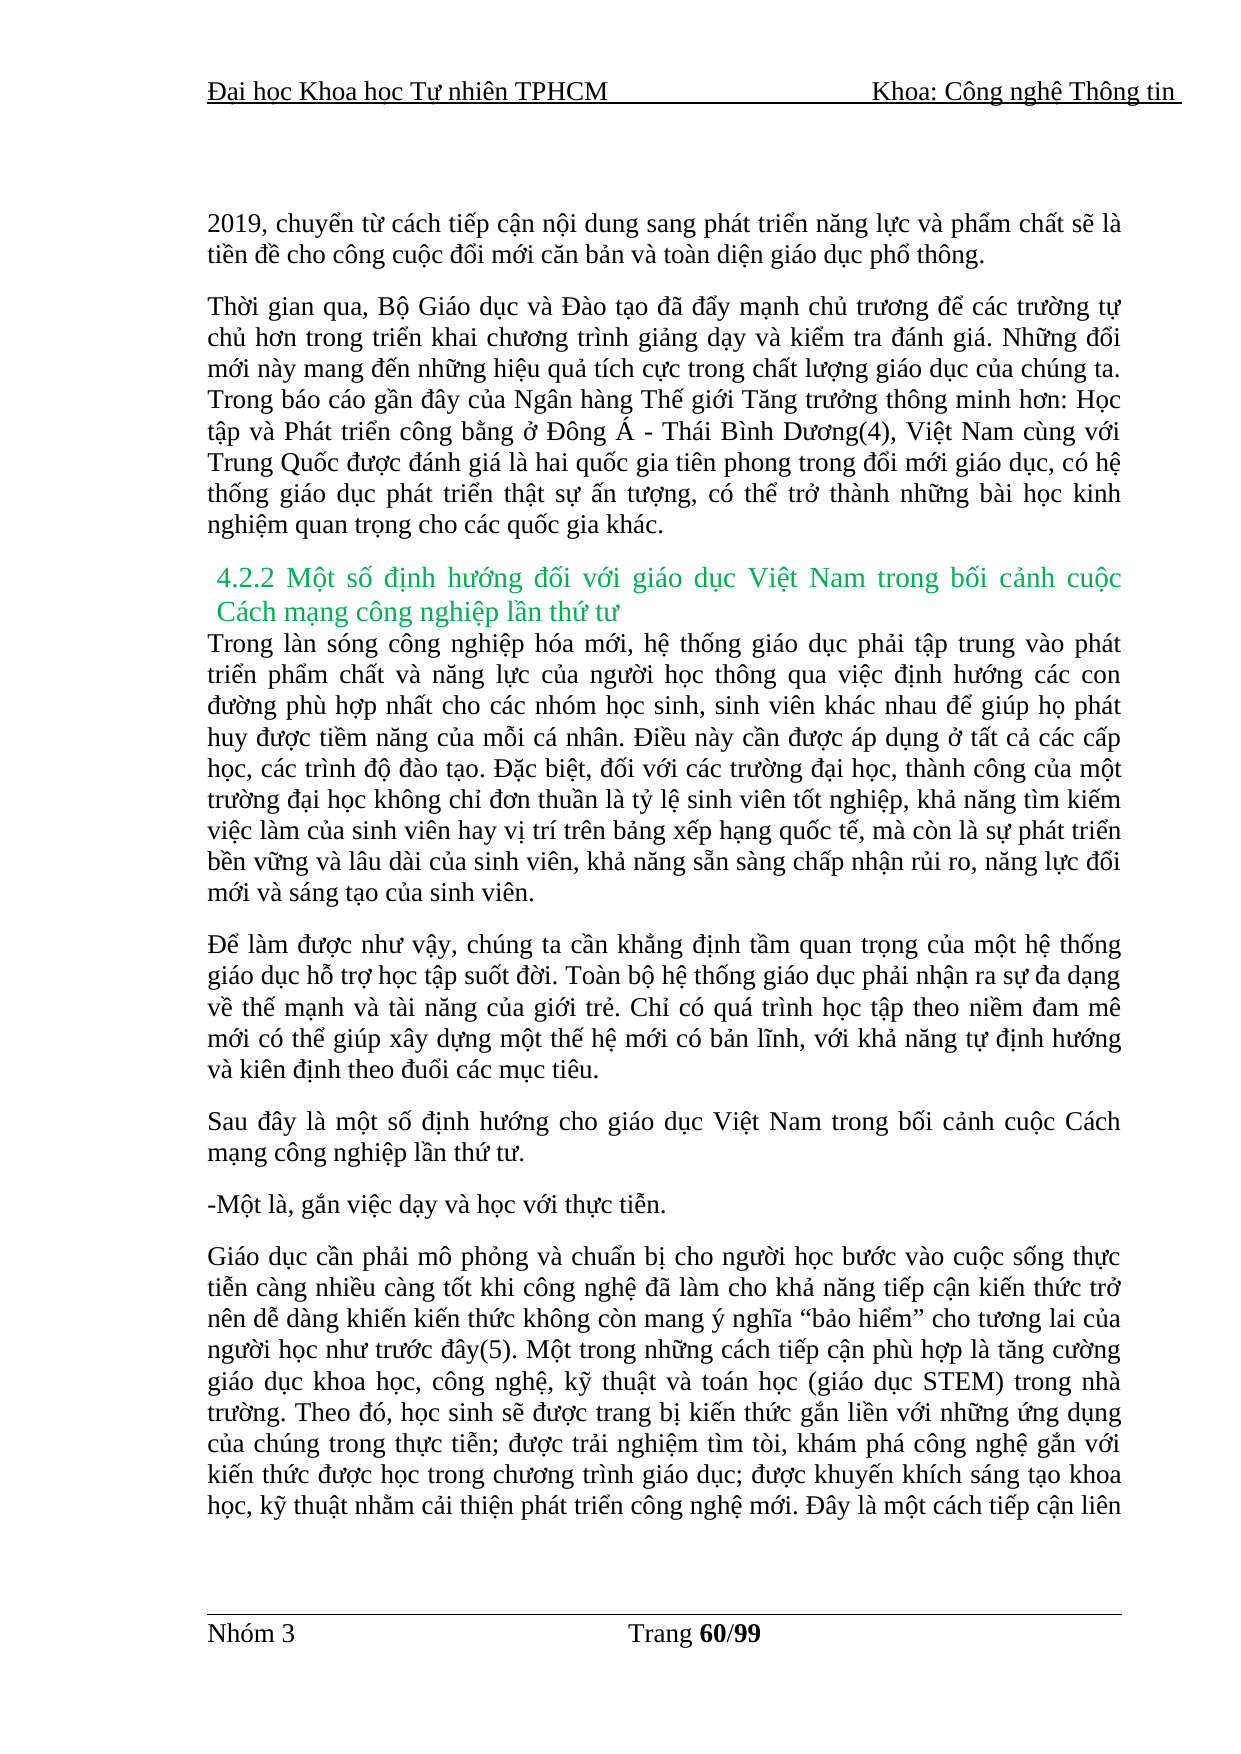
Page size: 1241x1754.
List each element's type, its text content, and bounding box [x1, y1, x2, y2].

subtitle 4.2.2 Một số định hướng đối với giáo dục Việt Nam trong bối cảnh cuộc Cách mạng công nghiệp lần thứ tư [216, 560, 1122, 627]
text Sau đây là một số định hướng cho giáo dục Việt Nam trong bối cảnh cuộc Cách mạng công nghiệp lần thứ tư. [207, 1105, 1122, 1167]
text Thời gian qua, Bộ Giáo dục và Đào tạo đã đẩy mạnh chủ trương để các trường tự chủ hơn trong triển khai chương trình giảng dạy và kiểm tra đánh giá. Những đổi mới này mang đến những hiệu quả tích cực trong chất lượng giáo dục của chúng ta. Trong báo cáo gần đây của Ngân hàng Thế giới Tăng trưởng thông minh hơn: Học tập và Phát triển công bằng ở Đông Á - Thái Bình Dương(4), Việt Nam cùng với Trung Quốc được đánh giá là hai quốc gia tiên phong trong đổi mới giáo dục, có hệ thống giáo dục phát triển thật sự ấn tượng, có thể trở thành những bài học kinh nghiệm quan trọng cho các quốc gia khác. [207, 290, 1122, 539]
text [207, 1240, 1122, 1520]
text -Một là, gắn việc dạy và học với thực tiễn. [207, 1188, 1122, 1219]
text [207, 207, 1122, 269]
text Trong làn sóng công nghiệp hóa mới, hệ thống giáo dục phải tập trung vào phát triển phẩm chất và năng lực của người học thông qua việc định hướng các con đường phù hợp nhất cho các nhóm học sinh, sinh viên khác nhau để giúp họ phát huy được tiềm năng của mỗi cá nhân. Điều này cần được áp dụng ở tất cả các cấp học, các trình độ đào tạo. Đặc biệt, đối với các trường đại học, thành công của một trường đại học không chỉ đơn thuần là tỷ lệ sinh viên tốt nghiệp, khả năng tìm kiếm việc làm của sinh viên hay vị trí trên bảng xếp hạng quốc tế, mà còn là sự phát triển bền vững và lâu dài của sinh viên, khả năng sẵn sàng chấp nhận rủi ro, năng lực đổi mới và sáng tạo của sinh viên. [207, 627, 1122, 907]
text Để làm được như vậy, chúng ta cần khẳng định tầm quan trọng của một hệ thống giáo dục hỗ trợ học tập suốt đời. Toàn bộ hệ thống giáo dục phải nhận ra sự đa dạng về thế mạnh và tài năng của giới trẻ. Chỉ có quá trình học tập theo niềm đam mê mới có thể giúp xây dựng một thế hệ mới có bản lĩnh, với khả năng tự định hướng và kiên định theo đuổi các mục tiêu. [207, 928, 1122, 1084]
